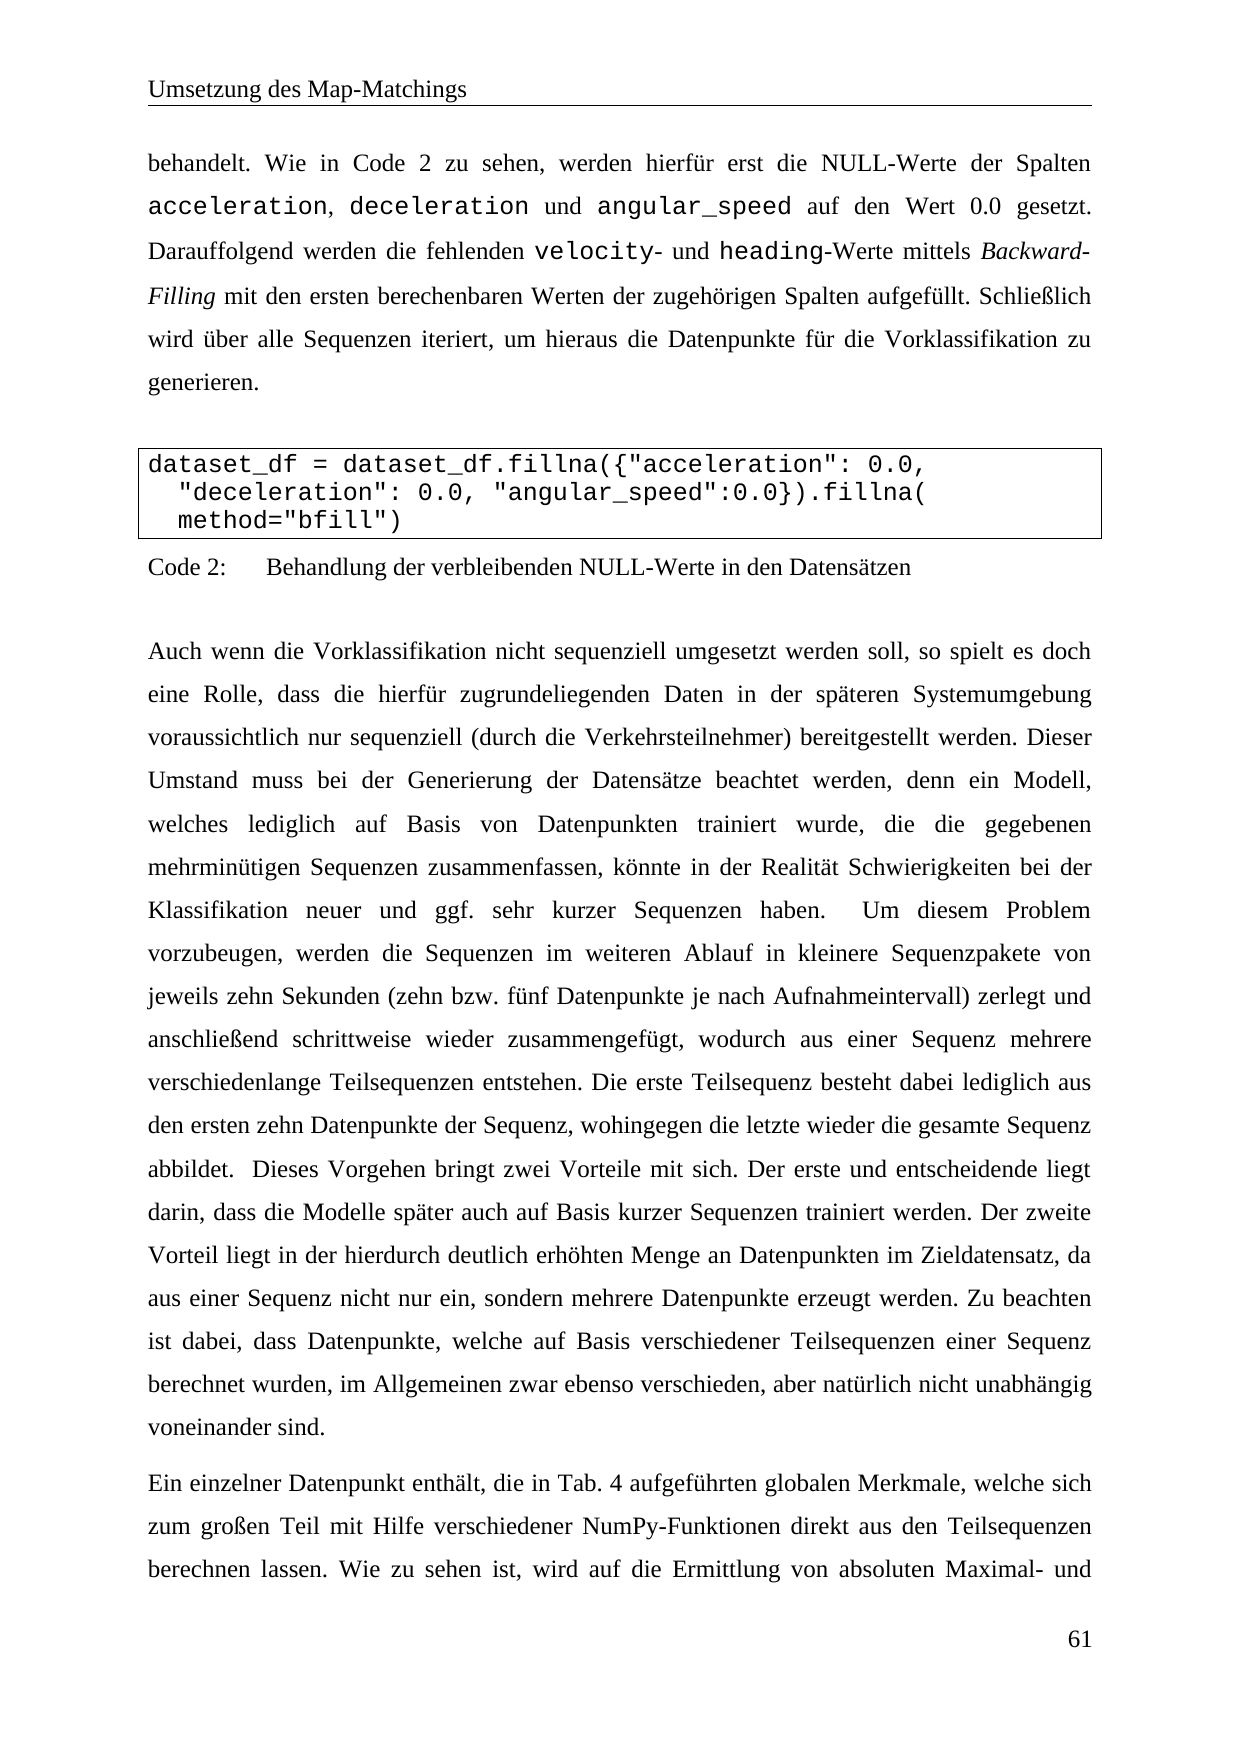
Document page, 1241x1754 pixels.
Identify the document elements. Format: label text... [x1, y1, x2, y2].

text "deceleration": 0.0, "angular_speed":0.0}).fillna( [148, 479, 1092, 505]
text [148, 1468, 1092, 1583]
text Auch wenn die Vorklassifikation nicht sequenziell umgesetzt werden soll, so spielt es doch eine Rolle, dass die hierfür zugrundeliegenden Daten in der späteren Systemumgebung voraussichtlich nur sequenziell (durch die Verkehrsteilnehmer) bereitgestellt werden. Dieser Umstand muss bei der Generierung der Datensätze beachtet werden, denn ein Modell, welches lediglich auf Basis von Datenpunkten trainiert wurde, die die gegebenen mehrminütigen Sequenzen zusammenfassen, könnte in der Realität Schwierigkeiten bei der Klassifikation neuer und ggf. sehr kurzer Sequenzen haben. Um diesem Problem vorzubeugen, werden die Sequenzen im weiteren Ablauf in kleinere Sequenzpakete von jeweils zehn Sekunden (zehn bzw. fünf Datenpunkte je nach Aufnahmeintervall) zerlegt und anschließend schrittweise wieder zusammengefügt, wodurch aus einer Sequenz mehrere verschiedenlange Teilsequenzen entstehen. Die erste Teilsequenz besteht dabei lediglich aus den ersten zehn Datenpunkte der Sequenz, wohingegen die letzte wieder die gesamte Sequenz abbildet. Dieses Vorgehen bringt zwei Vorteile mit sich. Der erste und entscheidende liegt darin, dass die Modelle später auch auf Basis kurzer Sequenzen trainiert werden. Der zweite Vorteil liegt in der hierdurch deutlich erhöhten Menge an Datenpunkten im Zieldatensatz, da aus einer Sequenz nicht nur ein, sondern mehrere Datenpunkte erzeugt werden. Zu beachten ist dabei, dass Datenpunkte, welche auf Basis verschiedener Teilsequenzen einer Sequenz berechnet wurden, im Allgemeinen zwar ebenso verschieden, aber natürlich nicht unabhängig voneinander sind. [148, 636, 1092, 1441]
text dataset_df = dataset_df.fillna({"acceleration": 0.0, [139, 449, 1101, 479]
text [148, 148, 1092, 396]
text method="bfill") [139, 505, 1101, 538]
